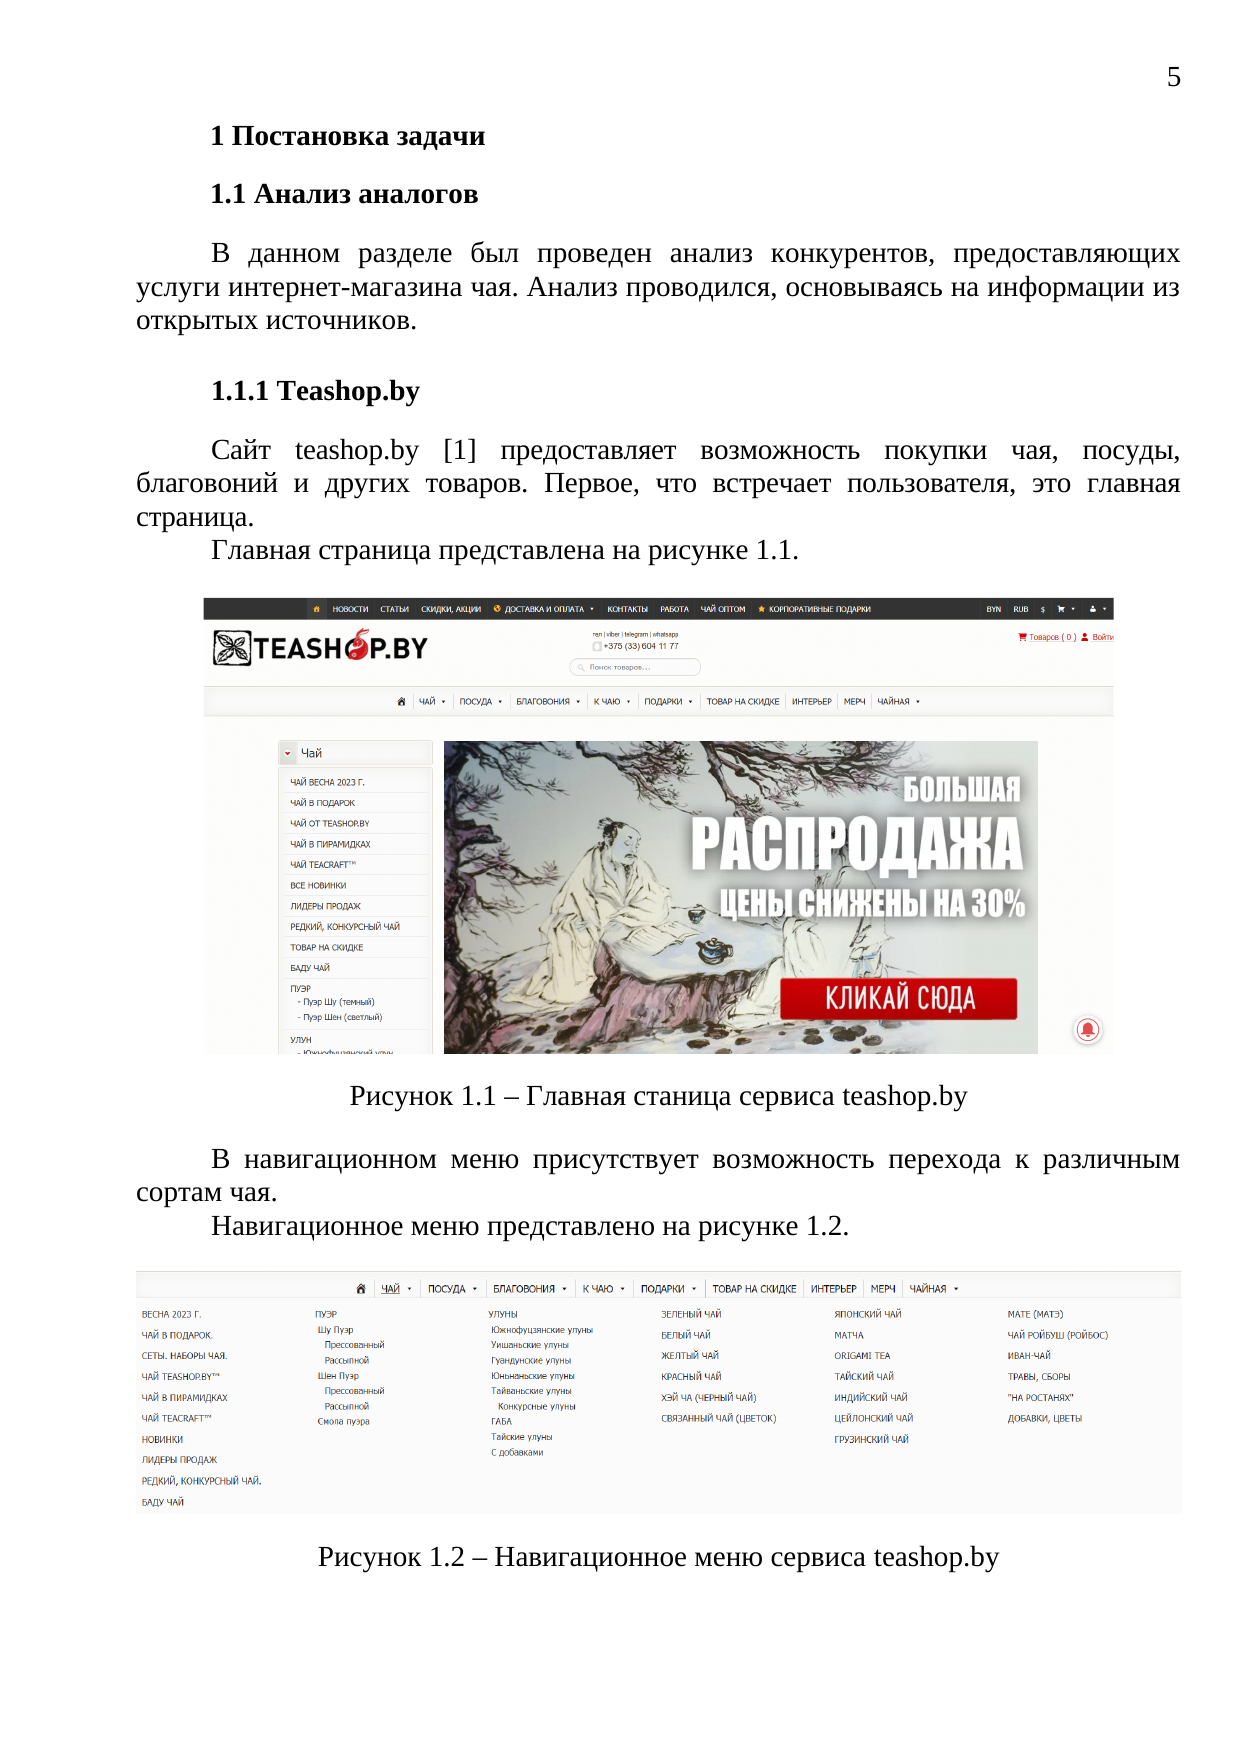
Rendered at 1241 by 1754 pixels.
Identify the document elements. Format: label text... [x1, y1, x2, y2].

picture [203, 595, 1114, 1054]
text В навигационном меню присутствует возможность перехода к различным сортам чая. [136, 1141, 1181, 1208]
text В данном разделе был проведен анализ конкурентов, предоставляющих услуги интернет-магазина чая. Анализ проводился, основываясь на информации из открытых источников. [136, 235, 1181, 336]
text Рисунок 1.1 – Главная станица сервиса teashop.by [136, 1078, 1181, 1112]
text 1.1.1 Teashop.by [136, 373, 1181, 407]
text Навигационное меню представлено на рисунке 1.2. [136, 1208, 1181, 1242]
text Главная страница представлена на рисунке 1.1. [136, 532, 1181, 566]
subtitle 1.1 Анализ аналогов [210, 177, 1181, 210]
subtitle 1 Постановка задачи [210, 118, 1181, 152]
text Сайт teashop.by [1] предоставляет возможность покупки чая, посуды, благовоний и других товаров. Первое, что встречает пользователя, это главная страница. [136, 432, 1181, 532]
picture [135, 1270, 1182, 1514]
text Рисунок 1.2 – Навигационное меню сервиса teashop.by [136, 1539, 1181, 1572]
